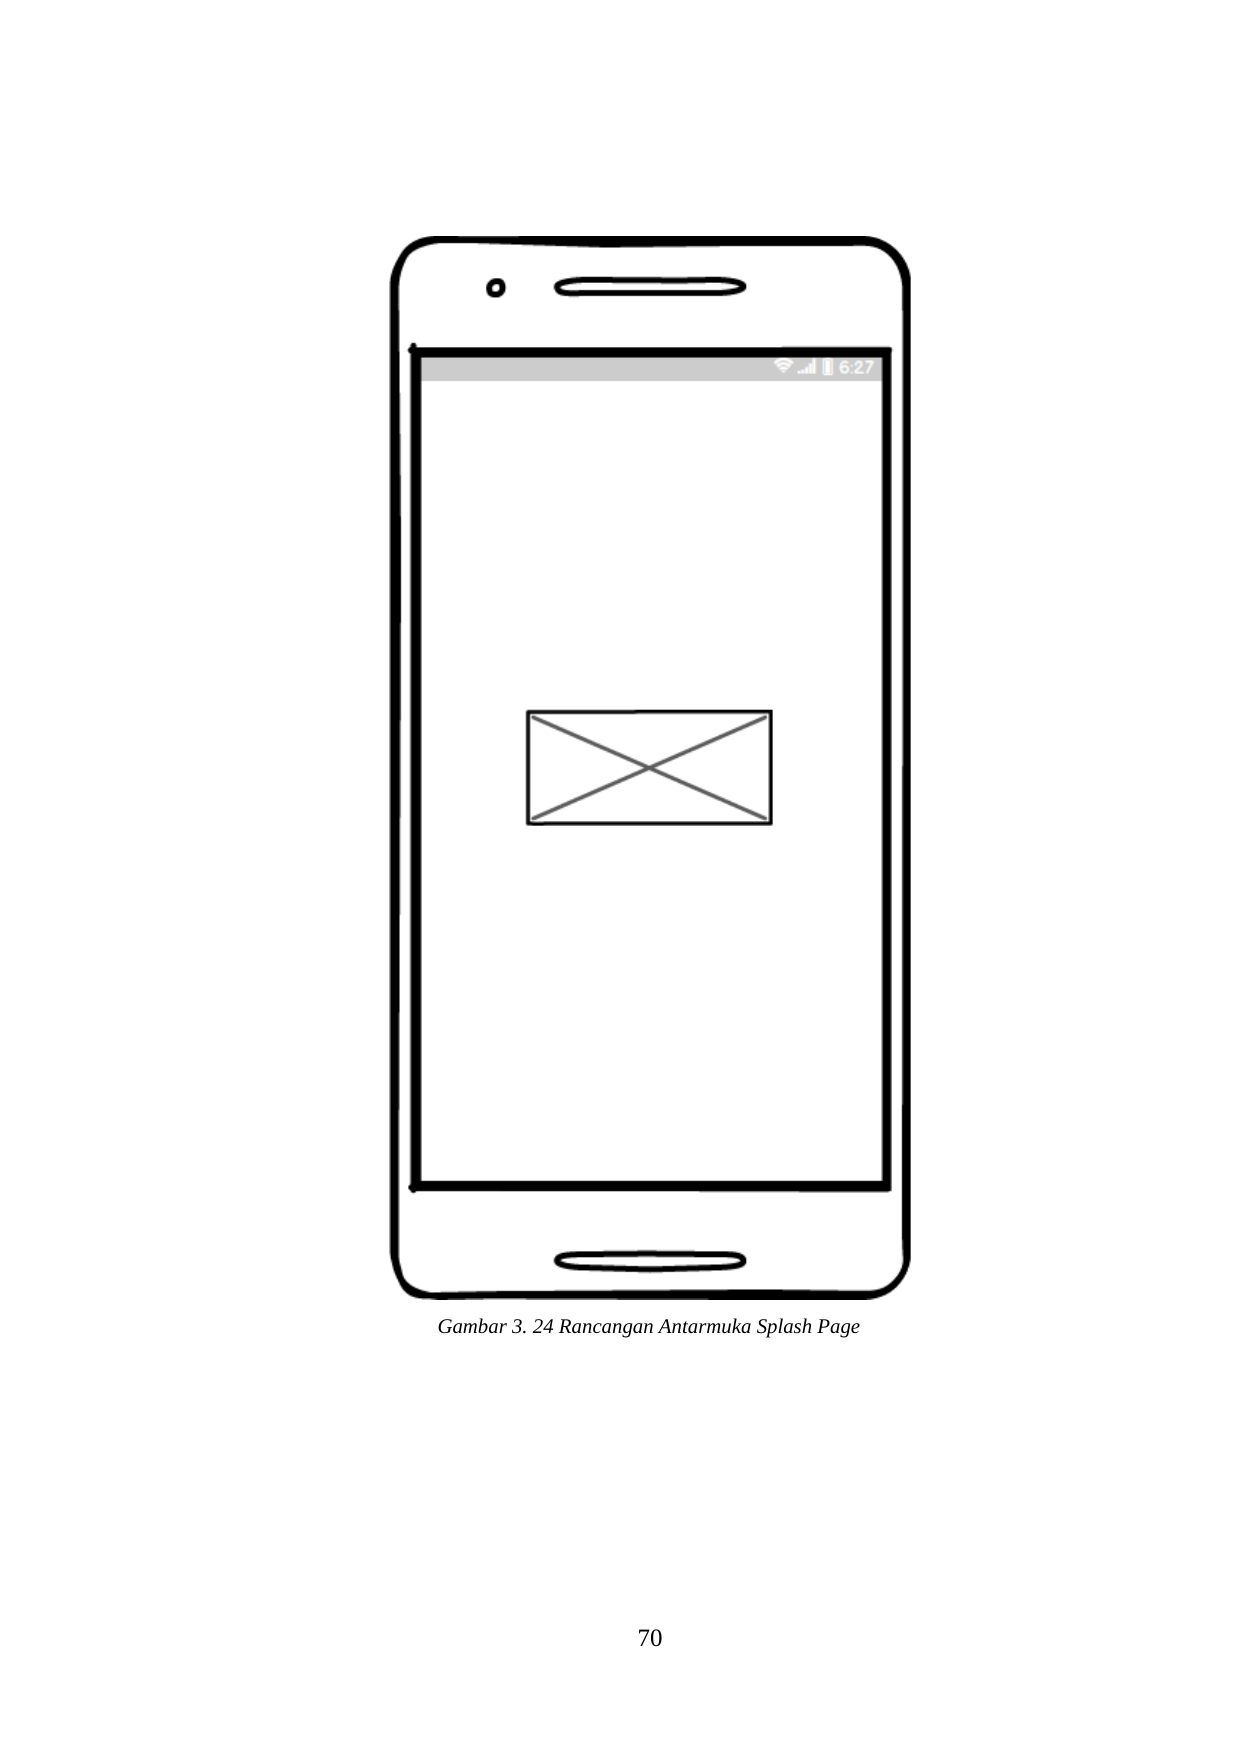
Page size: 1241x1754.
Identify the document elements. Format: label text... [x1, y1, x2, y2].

text Gambar 3. 24 Rancangan Antarmuka Splash Page [236, 1314, 1063, 1338]
picture [388, 236, 911, 1300]
